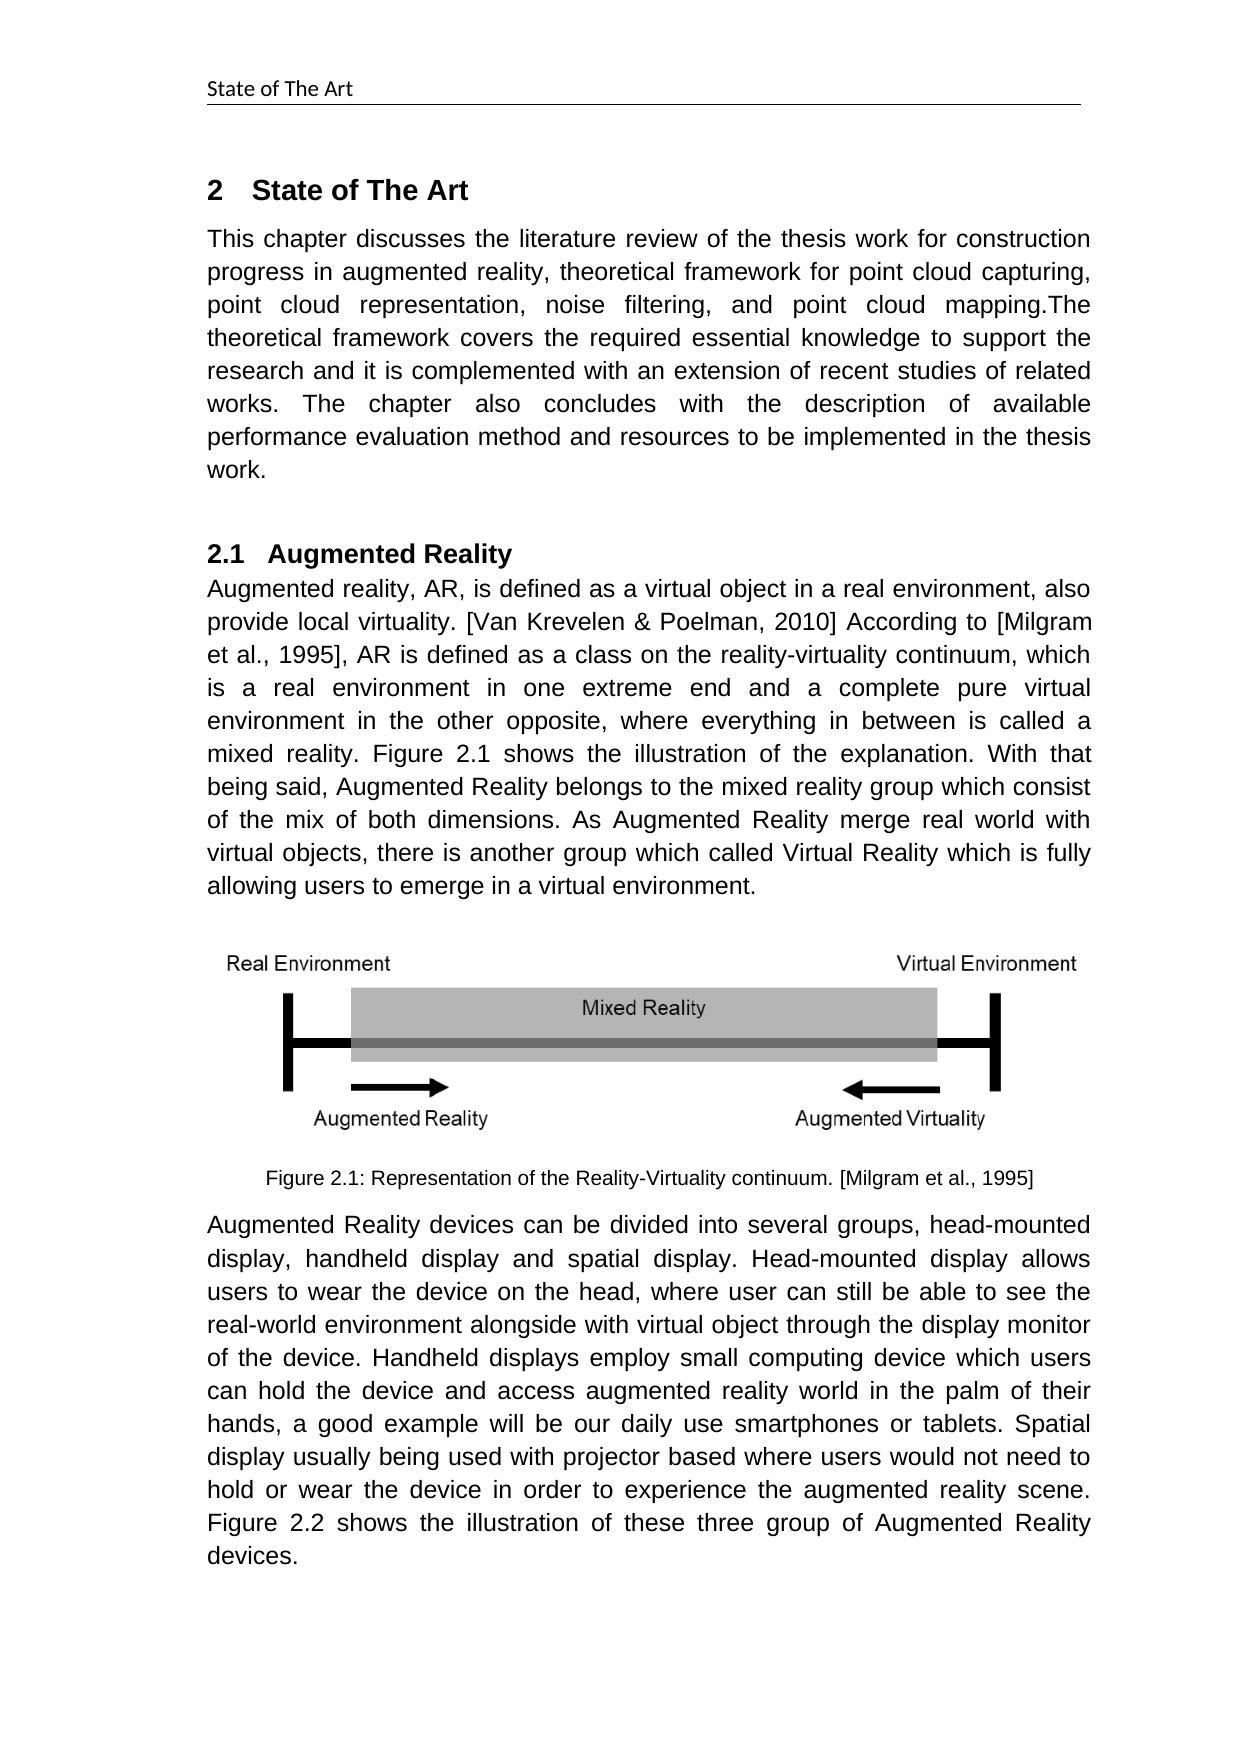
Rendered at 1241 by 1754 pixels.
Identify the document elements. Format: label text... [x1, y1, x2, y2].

text This chapter discusses the literature review of the thesis work for construction progress in augmented reality, theoretical framework for point cloud capturing, point cloud representation, noise filtering, and point cloud mapping.The theoretical framework covers the required essential knowledge to support the research and it is complemented with an extension of recent studies of related works. The chapter also concludes with the description of available performance evaluation method and resources to be implemented in the thesis work. [207, 224, 1092, 484]
text Augmented reality, AR, is defined as a virtual object in a real environment, also provide local virtuality. [Van Krevelen & Poelman, 2010] According to [Milgram et al., 1995], AR is defined as a class on the reality-virtuality continuum, which is a real environment in one extreme end and a complete pure virtual environment in the other opposite, where everything in between is called a mixed reality. Figure 2.1 shows the illustration of the explanation. With that being said, Augmented Reality belongs to the mixed reality group which consist of the mix of both dimensions. As Augmented Reality merge real world with virtual objects, there is another group which called Virtual Reality which is fully allowing users to emerge in a virtual environment. [207, 574, 1092, 900]
subtitle State of The Art [207, 173, 1092, 206]
picture [206, 925, 1093, 1141]
text Augmented Reality devices can be divided into several groups, head-mounted display, handheld display and spatial display. Head-mounted display allows users to wear the device on the head, where user can still be able to see the real-world environment alongside with virtual object through the display monitor of the device. Handheld displays employ small computing device which users can hold the device and access augmented reality world in the palm of their hands, a good example will be our daily use smartphones or tablets. Spatial display usually being used with projector based where users would not need to hold or wear the device in order to experience the augmented reality scene. Figure 2.2 shows the illustration of these three group of Augmented Reality devices. [207, 1211, 1092, 1569]
text Figure 2.1: Representation of the Reality-Virtuality continuum. [Milgram et al., 1995] [207, 1166, 1092, 1190]
subtitle Augmented Reality [207, 538, 1092, 569]
